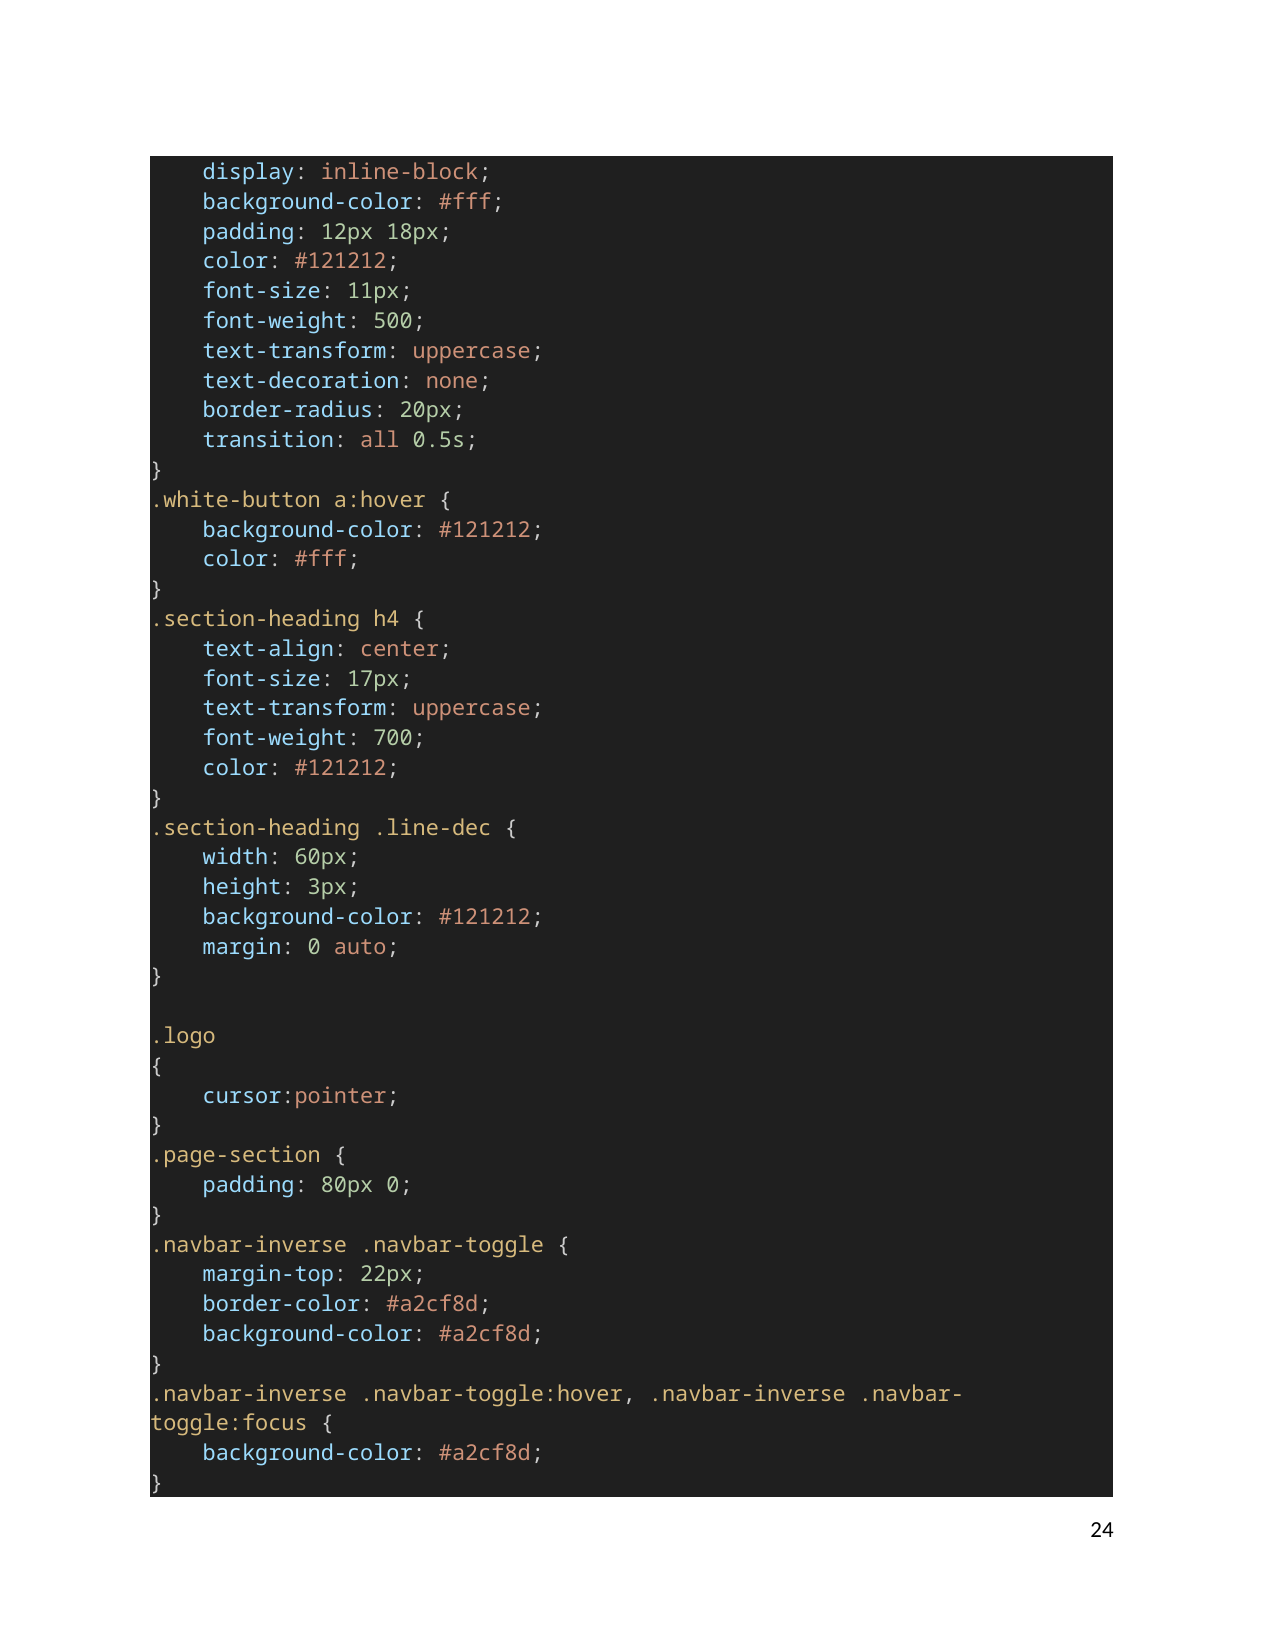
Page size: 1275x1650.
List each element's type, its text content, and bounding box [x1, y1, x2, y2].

text background-color: #a2cf8d; [150, 1437, 1113, 1467]
text padding: 12px 18px; [150, 216, 1113, 245]
text margin: 0 auto; [150, 931, 1113, 960]
text background-color: #121212; [150, 513, 1113, 543]
text font-weight: 500; [150, 305, 1113, 335]
text .navbar-inverse .navbar-toggle:hover, .navbar-inverse .navbar-toggle:focus { [150, 1377, 1113, 1437]
text font-size: 11px; [150, 275, 1113, 305]
text { [150, 1050, 1113, 1079]
text .section-heading .line-dec { [150, 811, 1113, 841]
text height: 3px; [150, 871, 1113, 901]
text } [150, 1467, 1113, 1497]
text .logo [150, 1020, 1113, 1050]
text .section-heading h4 { [150, 603, 1113, 633]
text border-radius: 20px; [150, 394, 1113, 424]
text border-color: #a2cf8d; [150, 1288, 1113, 1318]
text font-size: 17px; [150, 662, 1113, 692]
text } [150, 782, 1113, 811]
text width: 60px; [150, 841, 1113, 871]
text display: inline-block; [150, 156, 1113, 186]
text } [150, 1348, 1113, 1377]
text padding: 80px 0; [150, 1169, 1113, 1199]
text .navbar-inverse .navbar-toggle { [150, 1228, 1113, 1258]
text text-transform: uppercase; [150, 692, 1113, 722]
text font-weight: 700; [150, 722, 1113, 752]
text text-decoration: none; [150, 364, 1113, 394]
text .page-section { [150, 1139, 1113, 1169]
text color: #fff; [150, 543, 1113, 573]
text margin-top: 22px; [150, 1258, 1113, 1288]
text } [150, 454, 1113, 484]
text color: #121212; [150, 752, 1113, 782]
text transition: all 0.5s; [150, 424, 1113, 454]
text background-color: #121212; [150, 901, 1113, 931]
text text-align: center; [150, 633, 1113, 662]
text cursor:pointer; [150, 1079, 1113, 1109]
text background-color: #fff; [150, 186, 1113, 216]
text } [150, 573, 1113, 603]
text background-color: #a2cf8d; [150, 1318, 1113, 1348]
text .white-button a:hover { [150, 484, 1113, 513]
text } [150, 1199, 1113, 1228]
text } [150, 960, 1113, 990]
text text-transform: uppercase; [150, 335, 1113, 364]
text } [150, 1109, 1113, 1139]
text color: #121212; [150, 245, 1113, 275]
